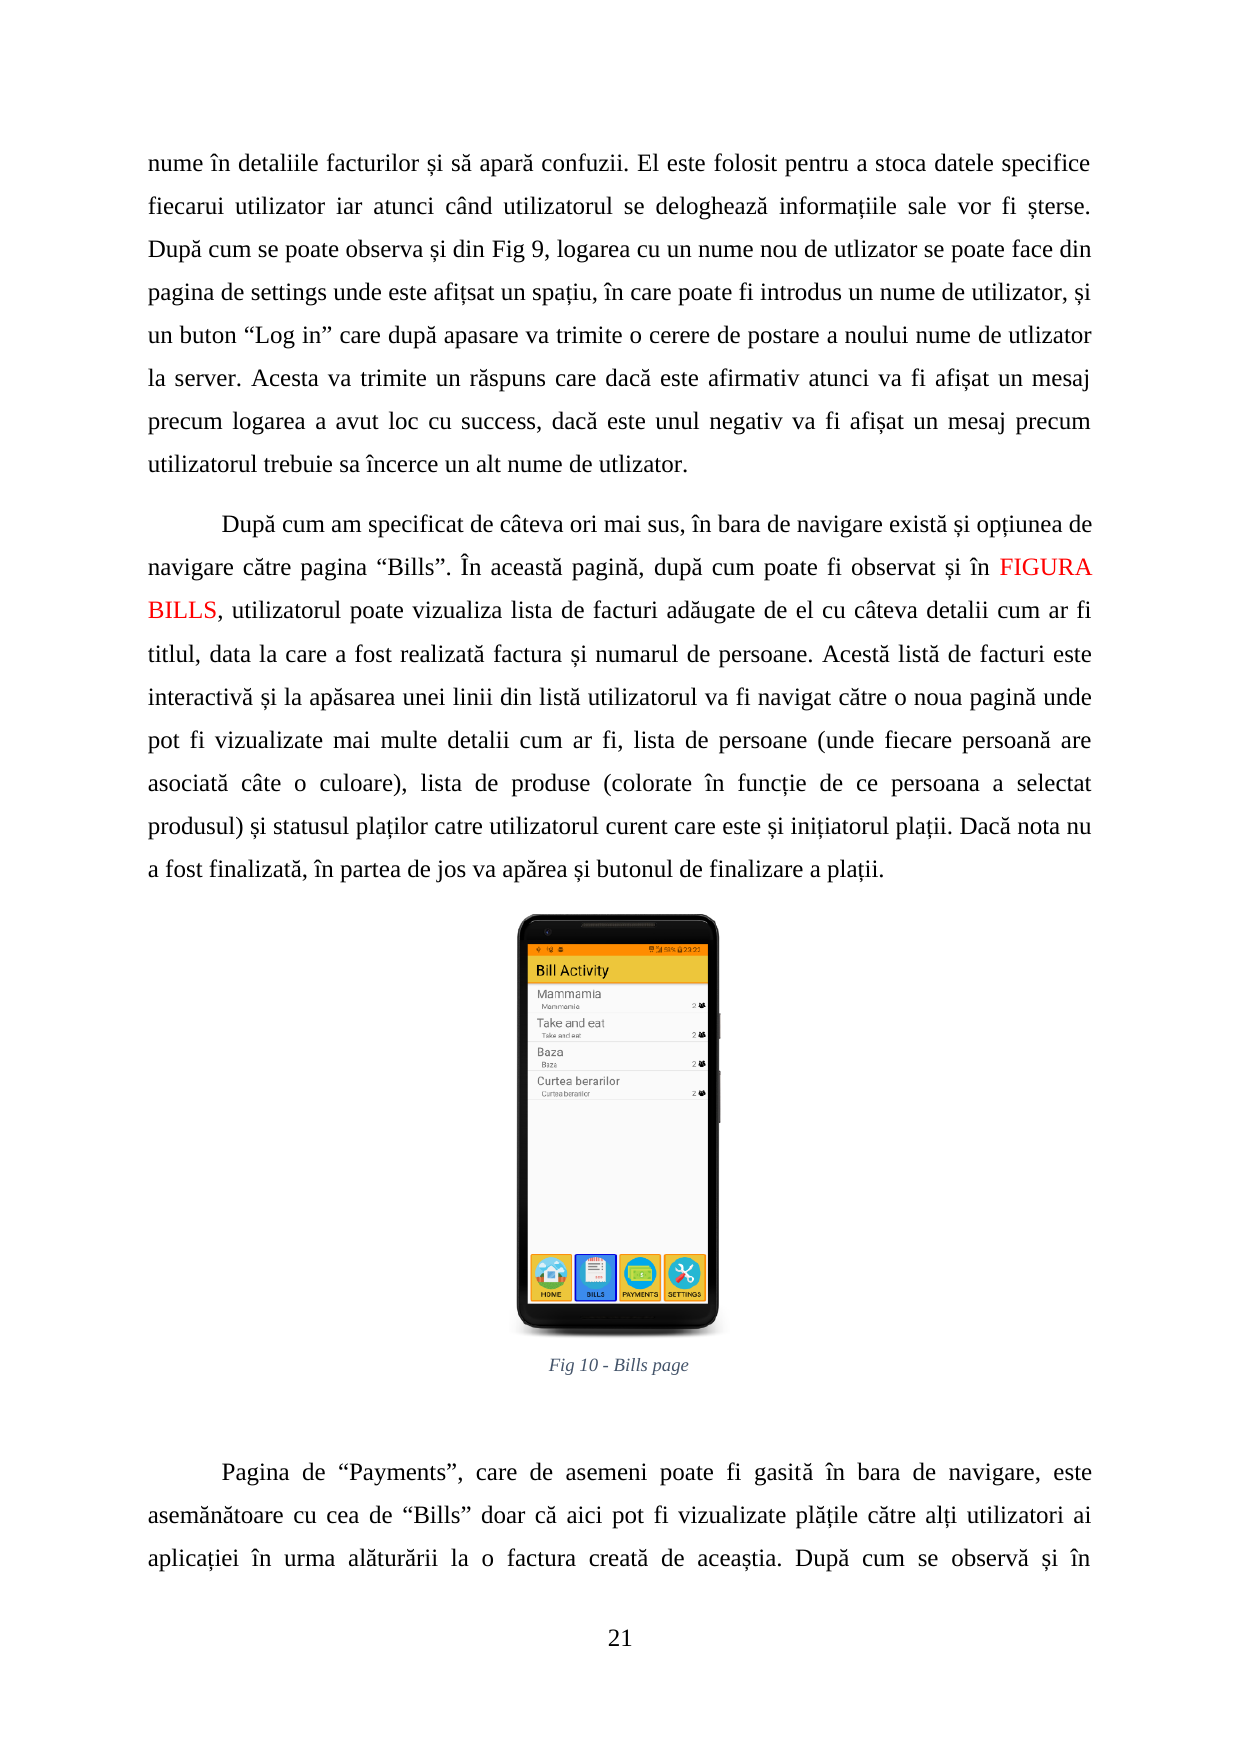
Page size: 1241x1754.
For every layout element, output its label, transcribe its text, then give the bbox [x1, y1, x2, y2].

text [148, 1457, 1093, 1572]
text După cum am specificat de câteva ori mai sus, în bara de navigare există și opțiunea de navigare către pagina “Bills”. În această pagină, după cum poate fi observat și în FIGURA BILLS, utilizatorul poate vizualiza lista de facturi adăugate de el cu câteva detalii cum ar fi titlul, data la care a fost realizată factura și numarul de persoane. Acestă listă de facturi este interactivă și la apăsarea unei linii din listă utilizatorul va fi navigat către o noua pagină unde pot fi vizualizate mai multe detalii cum ar fi, lista de persoane (unde fiecare persoană are asociată câte o culoare), lista de produse (colorate în funcție de ce persoana a selectat produsul) și statusul plaților catre utilizatorul curent care este și inițiatorul plații. Dacă nota nu a fost finalizată, în partea de jos va apărea și butonul de finalizare a plații. [148, 509, 1093, 883]
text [148, 148, 1093, 478]
table_header Fig 10 - Bills page [148, 914, 1092, 1397]
picture [508, 914, 731, 1340]
